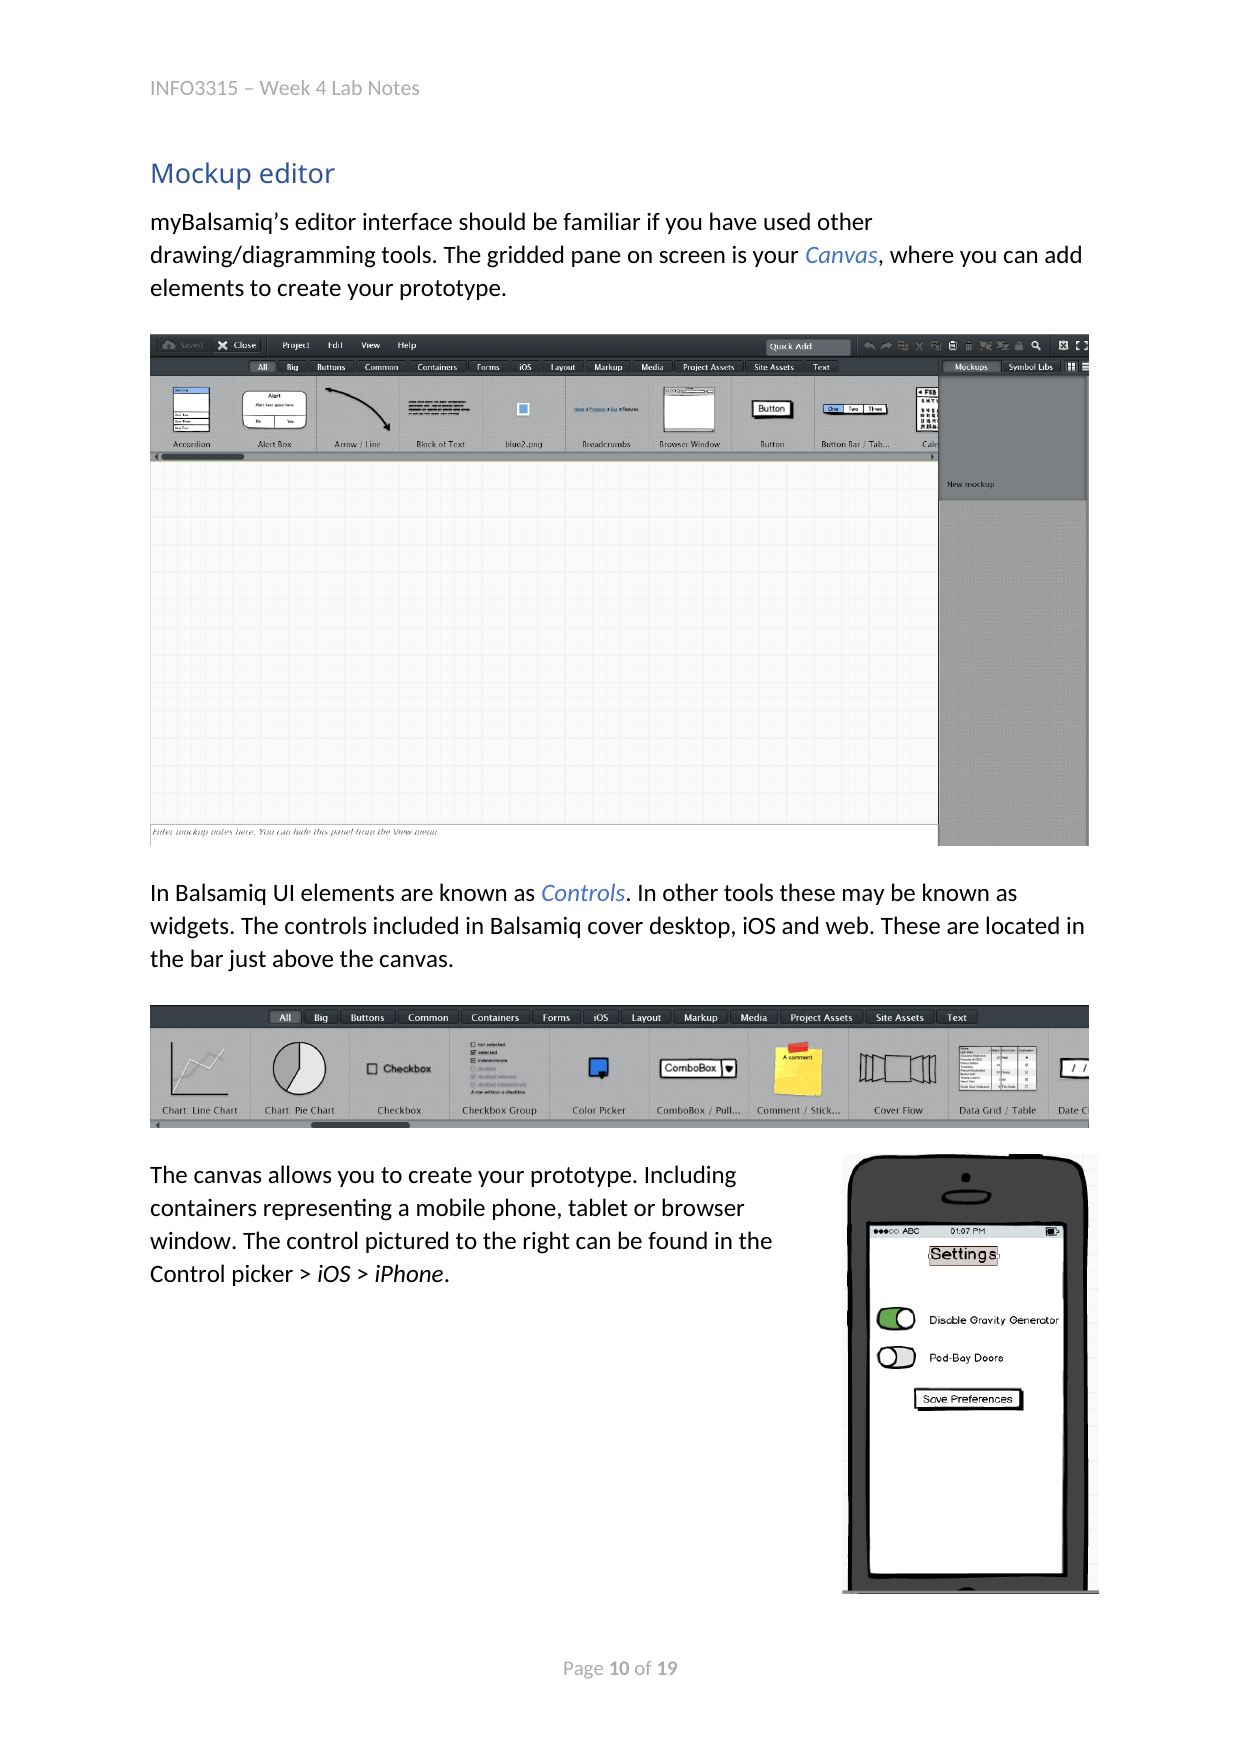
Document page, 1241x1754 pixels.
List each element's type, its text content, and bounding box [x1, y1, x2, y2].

picture [150, 1005, 1089, 1128]
subtitle Mockup editor [150, 154, 1090, 191]
text The canvas allows you to create your prototype. Including containers representing a mobile phone, tablet or browser window. The control pictured to the right can be found in the Control picker > iOS > iPhone. [150, 1159, 842, 1322]
text In Balsamiq UI elements are known as Controls. In other tools these may be known as widgets. The controls included in Balsamiq cover desktop, iOS and web. These are located in the bar just above the canvas. [150, 877, 1090, 973]
picture [150, 334, 1089, 846]
text myBalsamiq’s editor interface should be familiar if you have used other drawing/diagramming tools. The gridded pane on screen is your Canvas, where you can add elements to create your prototype. [150, 206, 1090, 303]
picture [842, 1154, 1099, 1594]
